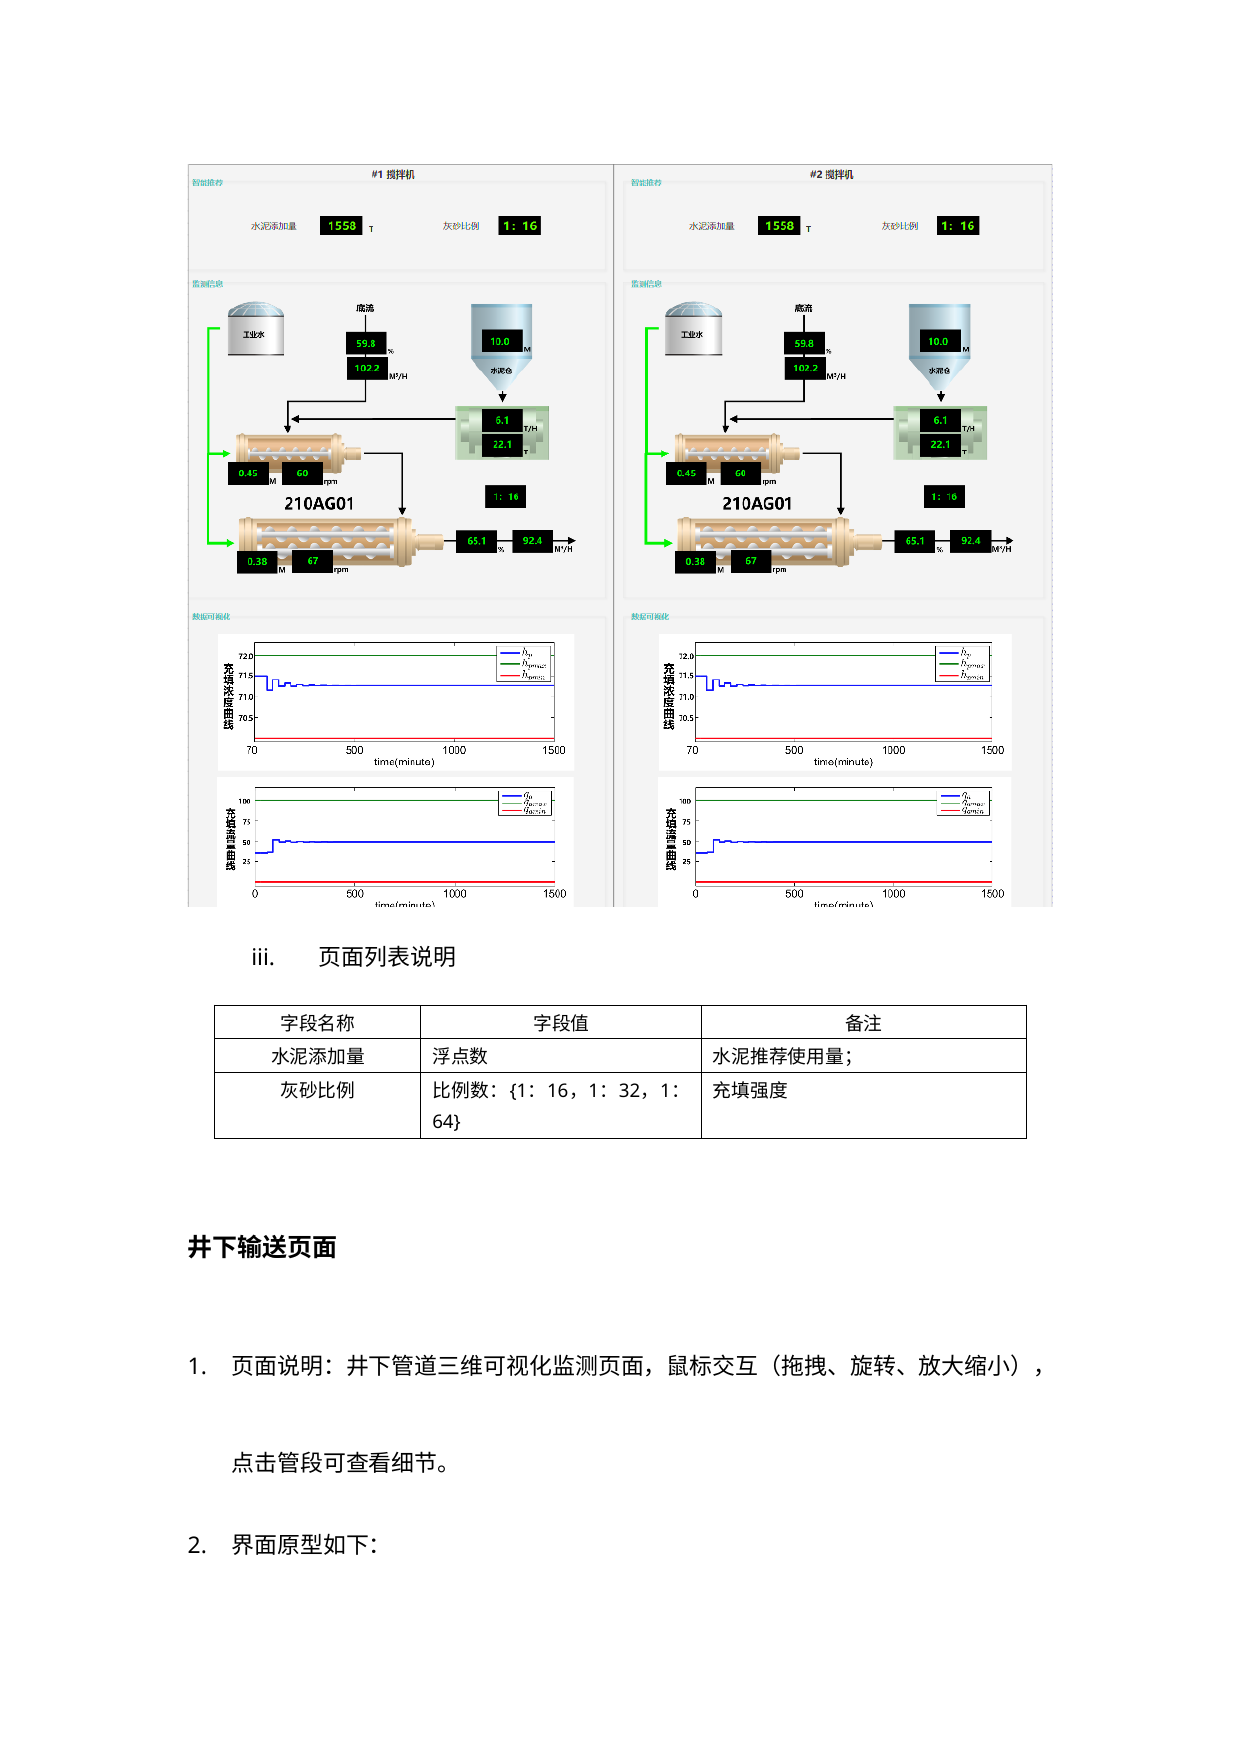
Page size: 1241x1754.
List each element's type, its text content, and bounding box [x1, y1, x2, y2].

table_cell 充填强度 [702, 1073, 1026, 1138]
picture [187, 164, 1053, 907]
table_header 字段名称 [215, 1006, 420, 1038]
table_cell 水泥添加量 [215, 1039, 420, 1072]
list 页面说明：井下管道三维可视化监测页面，鼠标交互（拖拽、旋转、放大缩小），点击管段可查看细节。 [187, 1332, 1053, 1494]
table_cell 浮点数 [421, 1039, 701, 1072]
list 页面列表说明 [275, 923, 1053, 988]
table_header 字段值 [421, 1006, 701, 1038]
table_cell 灰砂比例 [215, 1073, 420, 1138]
table_cell 比例数：{1：16，1：32，1：64} [421, 1073, 701, 1138]
list 界面原型如下： [187, 1511, 1053, 1576]
table_cell 水泥推荐使用量； [702, 1039, 1026, 1072]
subtitle 井下输送页面 [187, 1213, 1053, 1278]
table_header 备注 [702, 1006, 1026, 1038]
